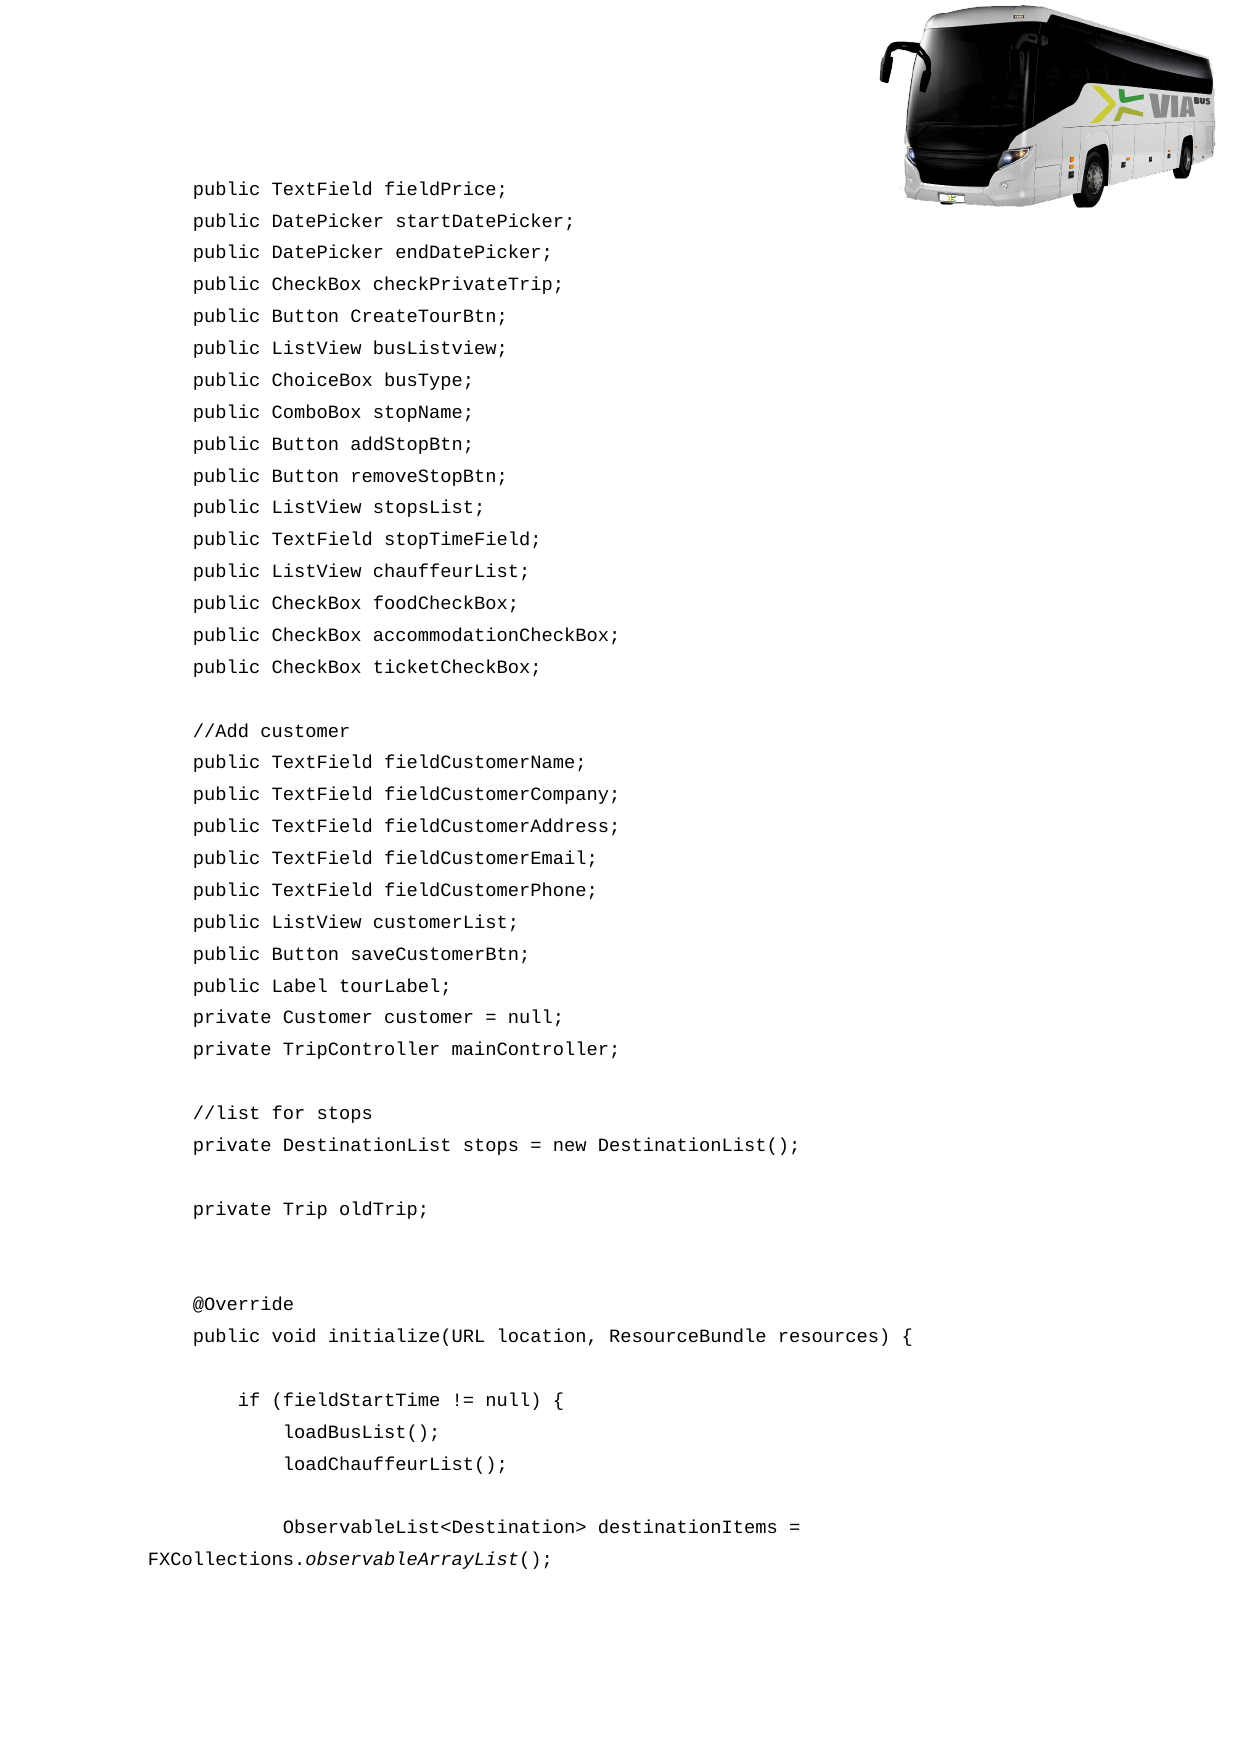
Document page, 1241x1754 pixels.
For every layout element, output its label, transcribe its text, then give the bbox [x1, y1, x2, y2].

text public TextField fieldPrice; public DatePicker startDatePicker; public DatePicker endDatePicker; public CheckBox checkPrivateTrip; public Button CreateTourBtn; public ListView busListview; public ChoiceBox busType; public ComboBox stopName; public Button addStopBtn; public Button removeStopBtn; public ListView stopsList; public TextField stopTimeField; public ListView chauffeurList; public CheckBox foodCheckBox; public CheckBox accommodationCheckBox; public CheckBox ticketCheckBox; //Add customer public TextField fieldCustomerName; public TextField fieldCustomerCompany; public TextField fieldCustomerAddress; public TextField fieldCustomerEmail; public TextField fieldCustomerPhone; public ListView customerList; public Button saveCustomerBtn; public Label tourLabel; private Customer customer = null; private TripController mainController; //list for stops private DestinationList stops = new DestinationList(); private Trip oldTrip; @Override public void initialize(URL location, ResourceBundle resources) { if (fieldStartTime != null) { loadBusList(); loadChauffeurList(); ObservableList<Destination> destinationItems = FXCollections.observableArrayList(); [148, 148, 1093, 1571]
picture [874, 0, 1218, 213]
